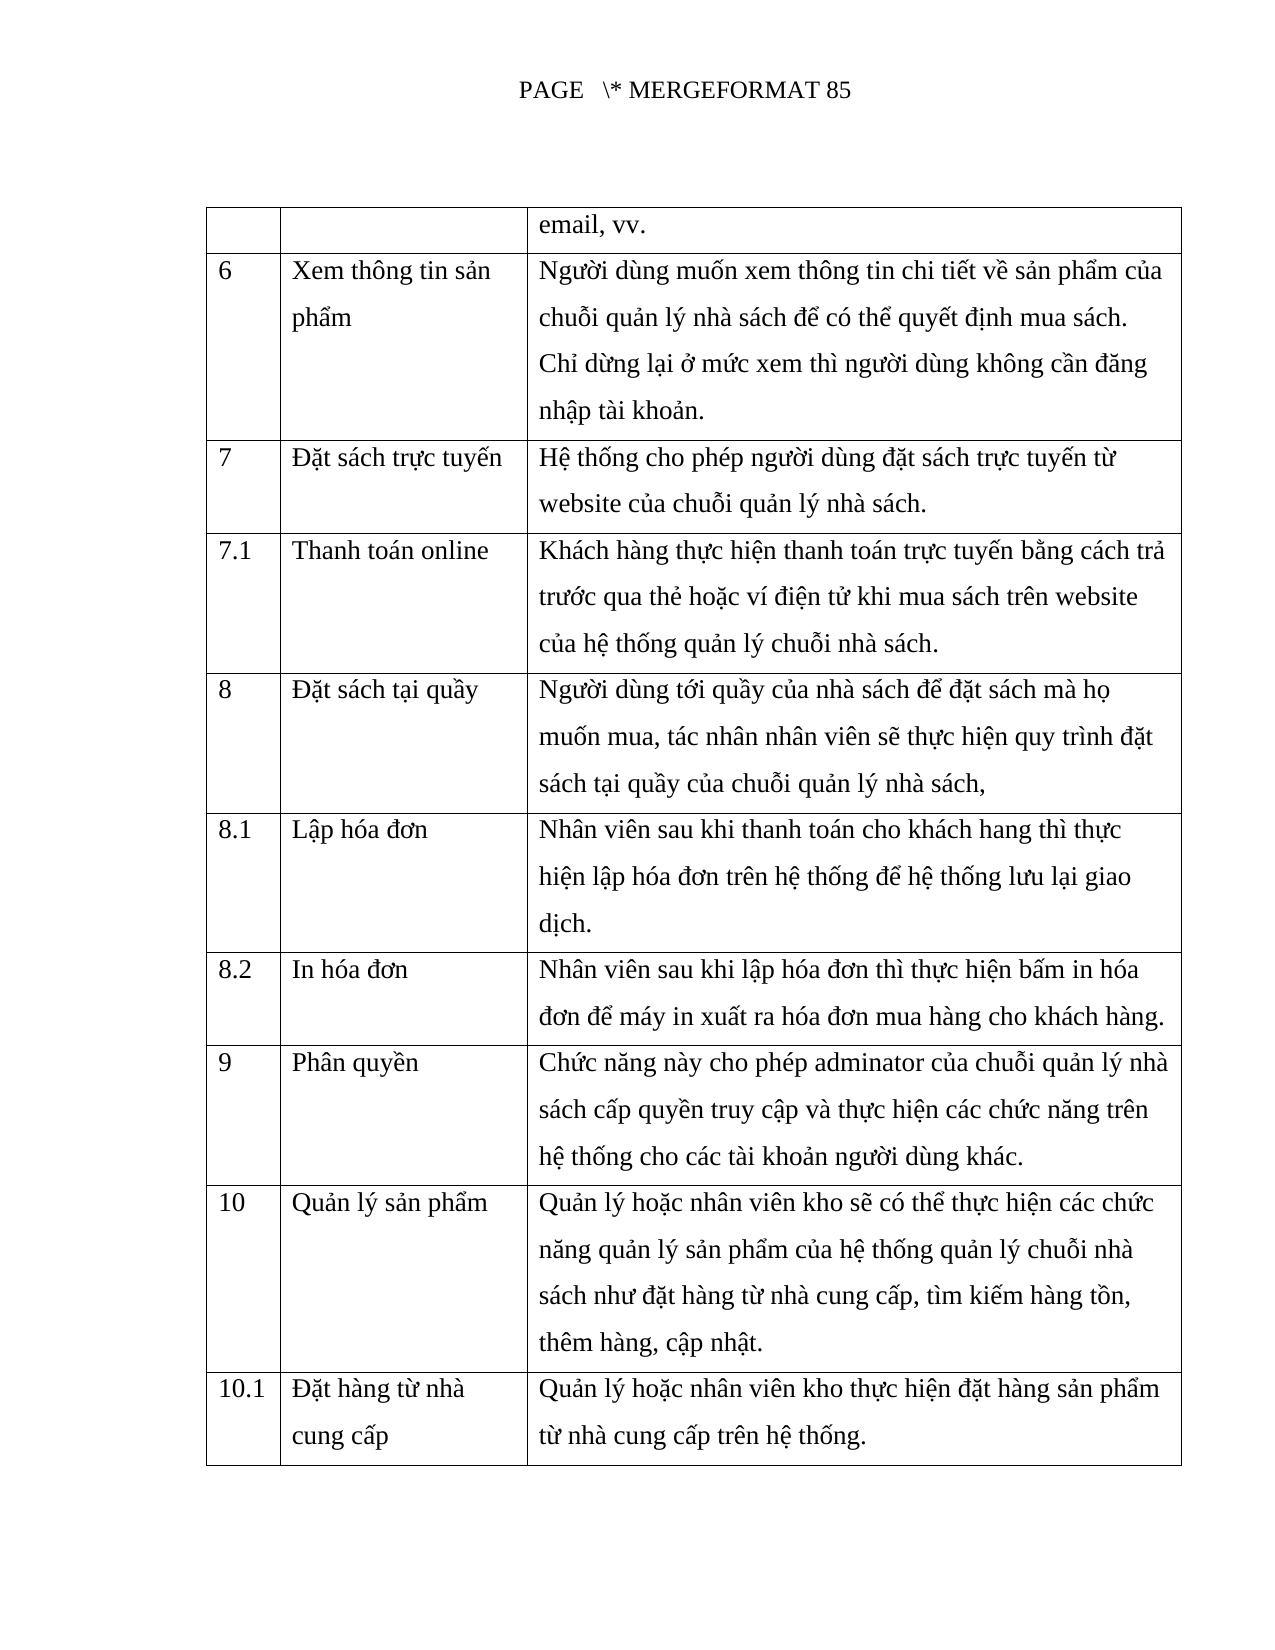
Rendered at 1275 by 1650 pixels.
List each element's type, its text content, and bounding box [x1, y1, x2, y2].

table_cell Đặt sách tại quầy [281, 674, 527, 812]
table_cell Đặt hàng từ nhà cung cấp [281, 1373, 527, 1465]
table_cell Đặt sách trực tuyến [281, 441, 527, 533]
table_cell Thanh toán online [281, 534, 527, 673]
table_cell 10 [207, 1186, 280, 1372]
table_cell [281, 208, 527, 253]
table_cell 9 [207, 1046, 280, 1185]
table_cell Chức năng này cho phép adminator của chuỗi quản lý nhà sách cấp quyền truy cập và thực hiện các chức năng trên hệ thống cho các tài khoản người dùng khác. [528, 1046, 1181, 1185]
table_cell 7 [207, 441, 280, 533]
table_cell Phân quyền [281, 1046, 527, 1185]
table_cell Nhân viên sau khi thanh toán cho khách hang thì thực hiện lập hóa đơn trên hệ thống để hệ thống lưu lại giao dịch. [528, 814, 1181, 952]
table_cell Quản lý hoặc nhân viên kho thực hiện đặt hàng sản phẩm từ nhà cung cấp trên hệ thống. [528, 1373, 1181, 1465]
table_cell Hệ thống cho phép người dùng đặt sách trực tuyến từ website của chuỗi quản lý nhà sách. [528, 441, 1181, 533]
table_cell Lập hóa đơn [281, 814, 527, 952]
table_cell Xem thông tin sản phẩm [281, 254, 527, 440]
table_cell Quản lý hoặc nhân viên kho sẽ có thể thực hiện các chức năng quản lý sản phẩm của hệ thống quản lý chuỗi nhà sách như đặt hàng từ nhà cung cấp, tìm kiếm hàng tồn, thêm hàng, cập nhật. [528, 1186, 1181, 1372]
table_cell 5 [207, 208, 280, 253]
table_cell 7.1 [207, 534, 280, 673]
table_cell 10.1 [207, 1373, 280, 1465]
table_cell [528, 208, 1181, 253]
table_cell Nhân viên sau khi lập hóa đơn thì thực hiện bấm in hóa đơn để máy in xuất ra hóa đơn mua hàng cho khách hàng. [528, 953, 1181, 1045]
table_cell Người dùng tới quầy của nhà sách để đặt sách mà họ muốn mua, tác nhân nhân viên sẽ thực hiện quy trình đặt sách tại quầy của chuỗi quản lý nhà sách, [528, 674, 1181, 812]
table_cell 8 [207, 674, 280, 812]
table_cell 8.2 [207, 953, 280, 1045]
table_cell Khách hàng thực hiện thanh toán trực tuyến bằng cách trả trước qua thẻ hoặc ví điện tử khi mua sách trên website của hệ thống quản lý chuỗi nhà sách. [528, 534, 1181, 673]
table_cell Người dùng muốn xem thông tin chi tiết về sản phẩm của chuỗi quản lý nhà sách để có thể quyết định mua sách. Chỉ dừng lại ở mức xem thì người dùng không cần đăng nhập tài khoản. [528, 254, 1181, 440]
table_cell Quản lý sản phẩm [281, 1186, 527, 1372]
table_cell 6 [207, 254, 280, 440]
table_cell 8.1 [207, 814, 280, 952]
table_cell In hóa đơn [281, 953, 527, 1045]
